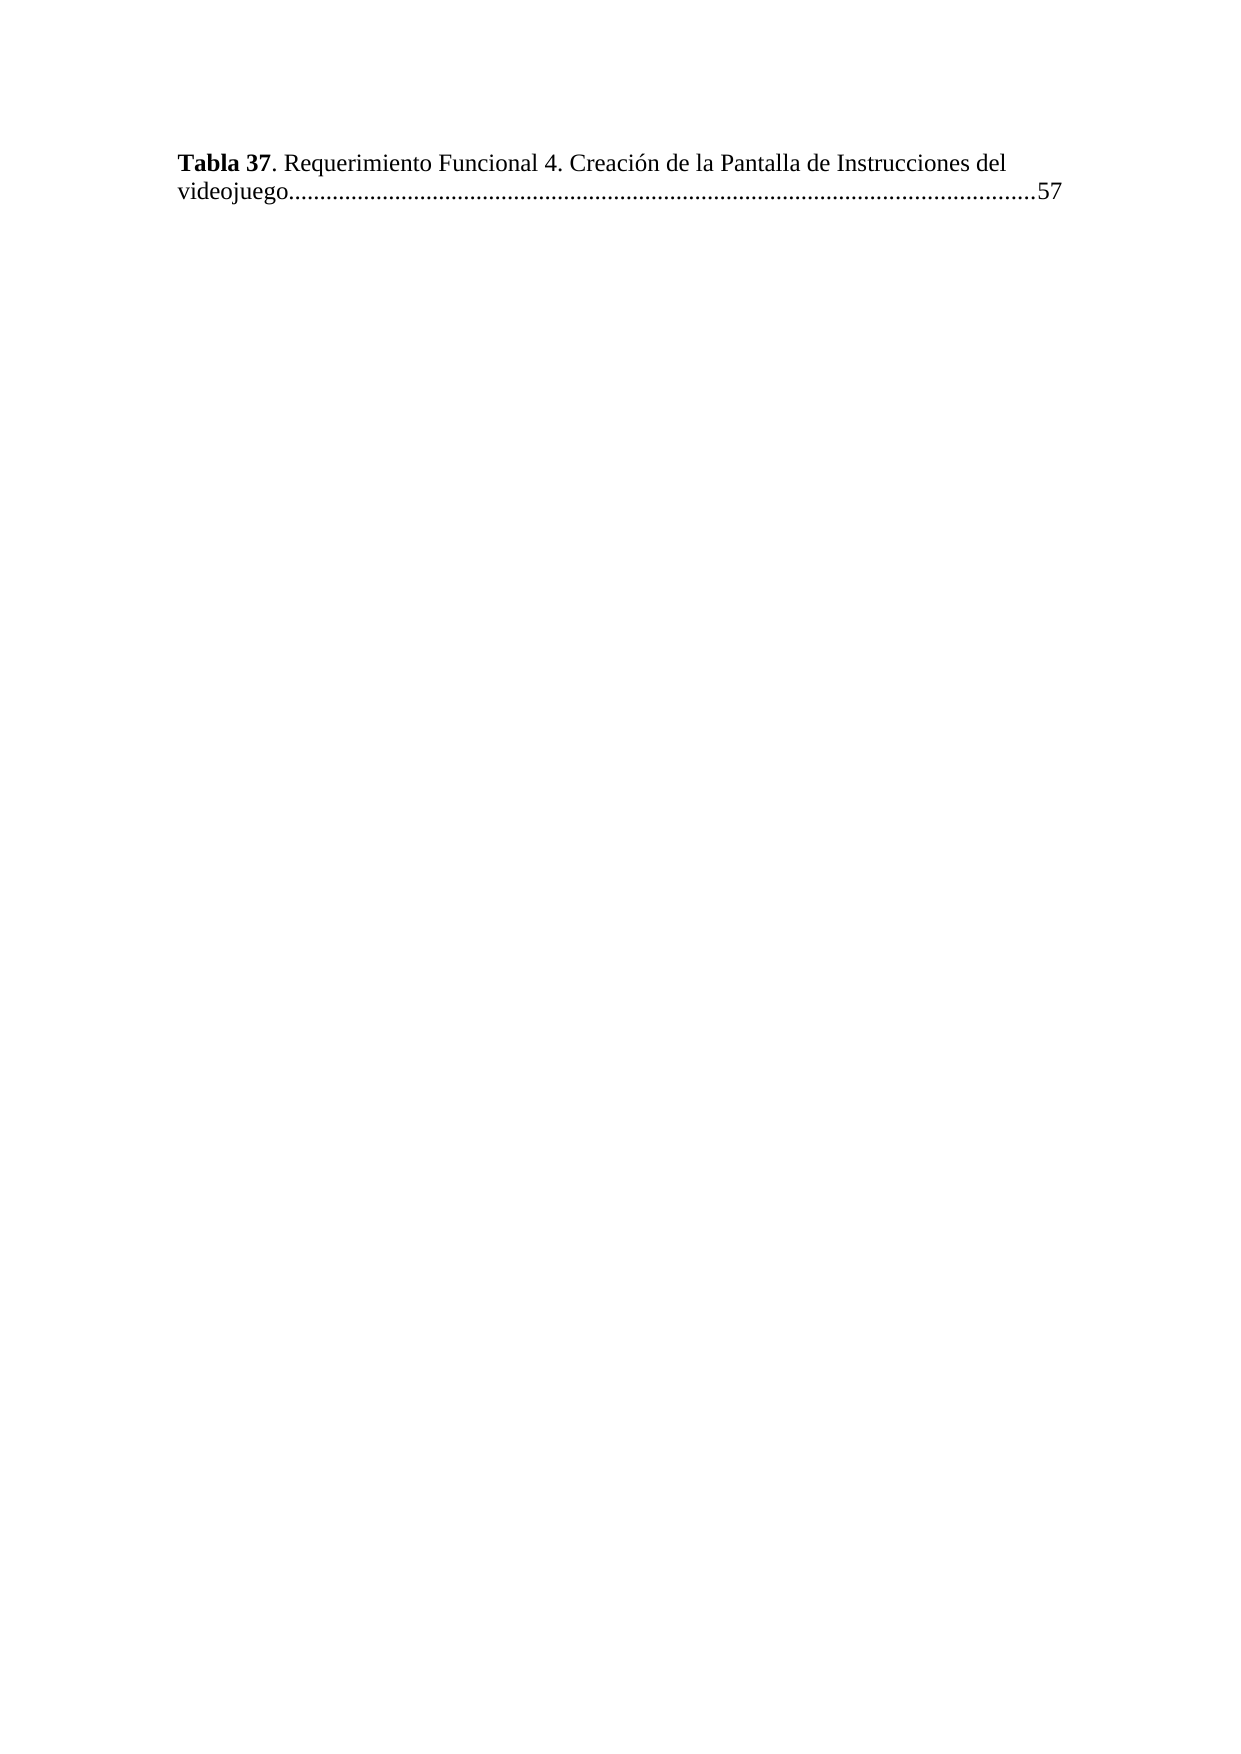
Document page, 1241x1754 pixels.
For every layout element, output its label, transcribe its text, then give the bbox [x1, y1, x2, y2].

text Tabla 37. Requerimiento Funcional 4. Creación de la Pantalla de Instrucciones del videojuego 57 [177, 148, 1063, 205]
